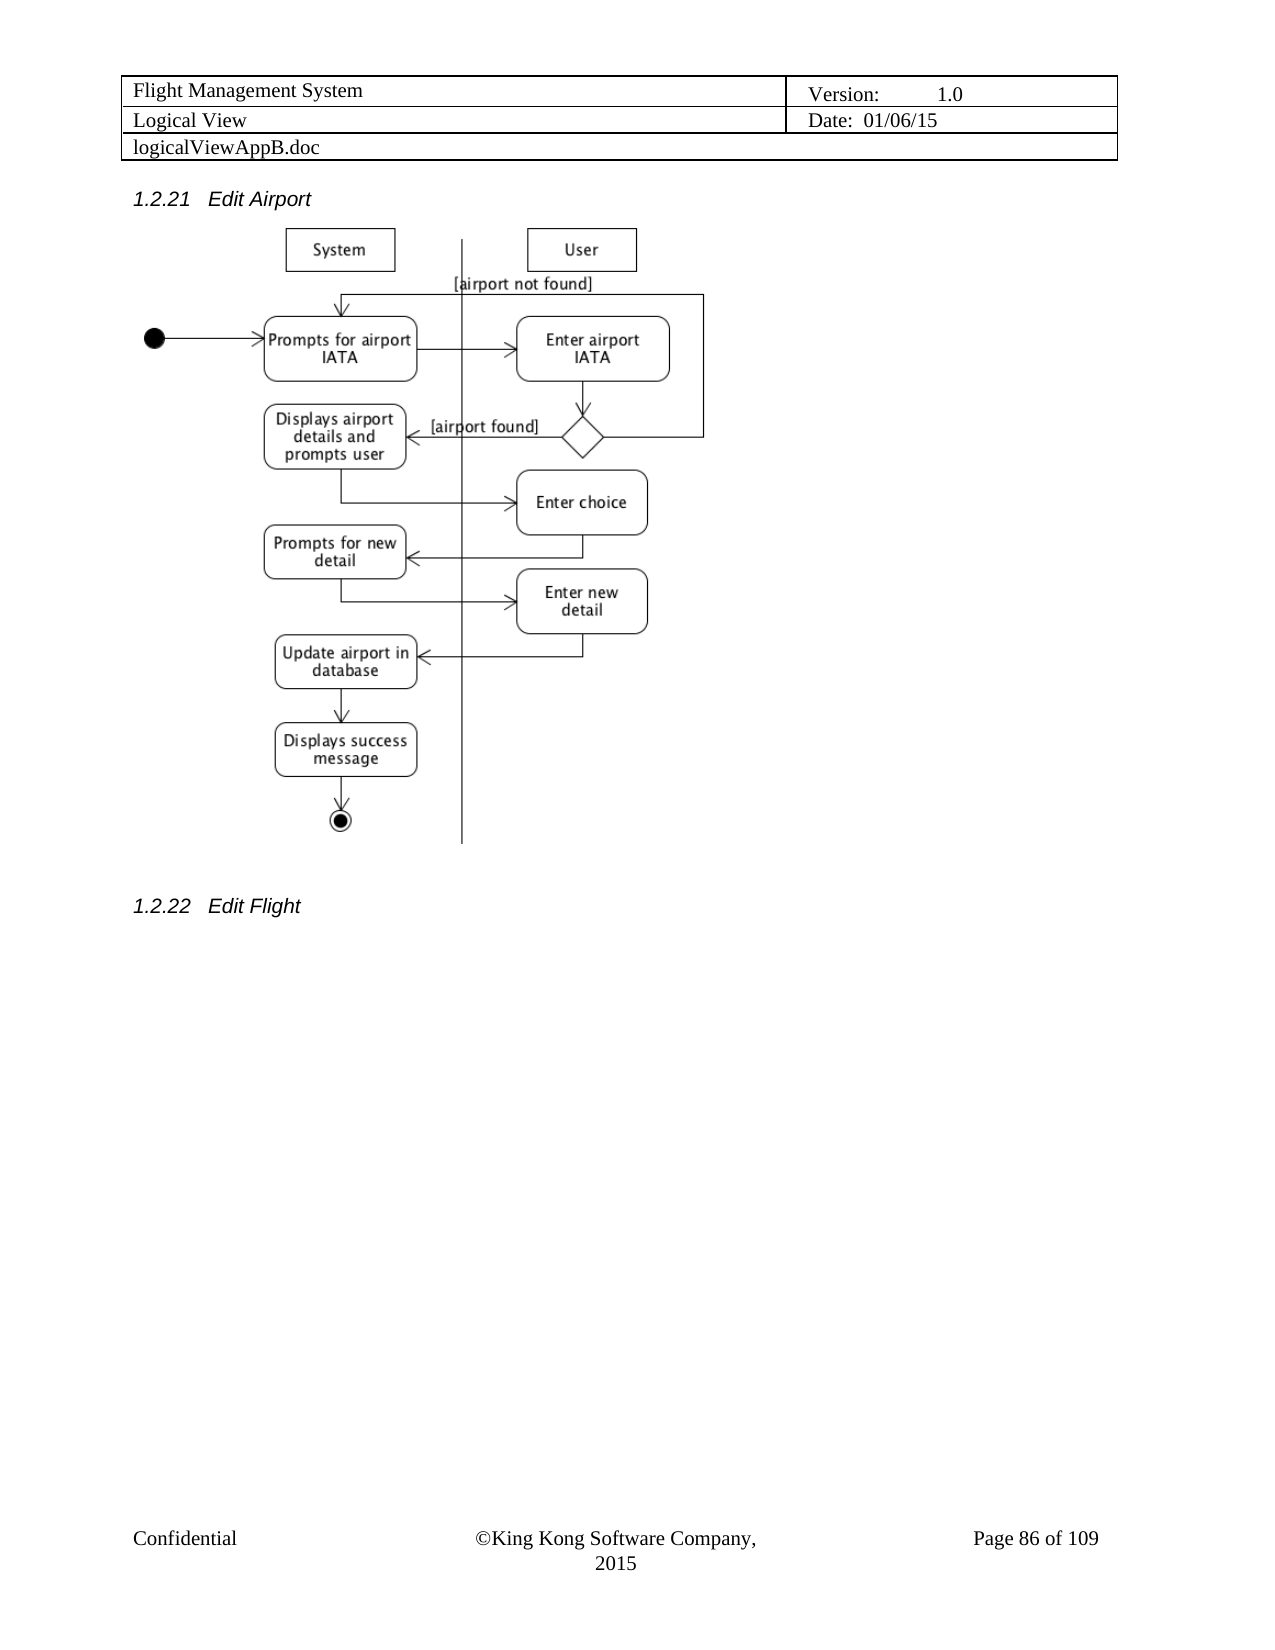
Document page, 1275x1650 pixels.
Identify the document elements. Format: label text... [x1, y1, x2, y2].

subtitle Edit Airport [133, 185, 1125, 210]
subtitle Edit Flight [133, 892, 1125, 917]
picture [132, 216, 714, 855]
